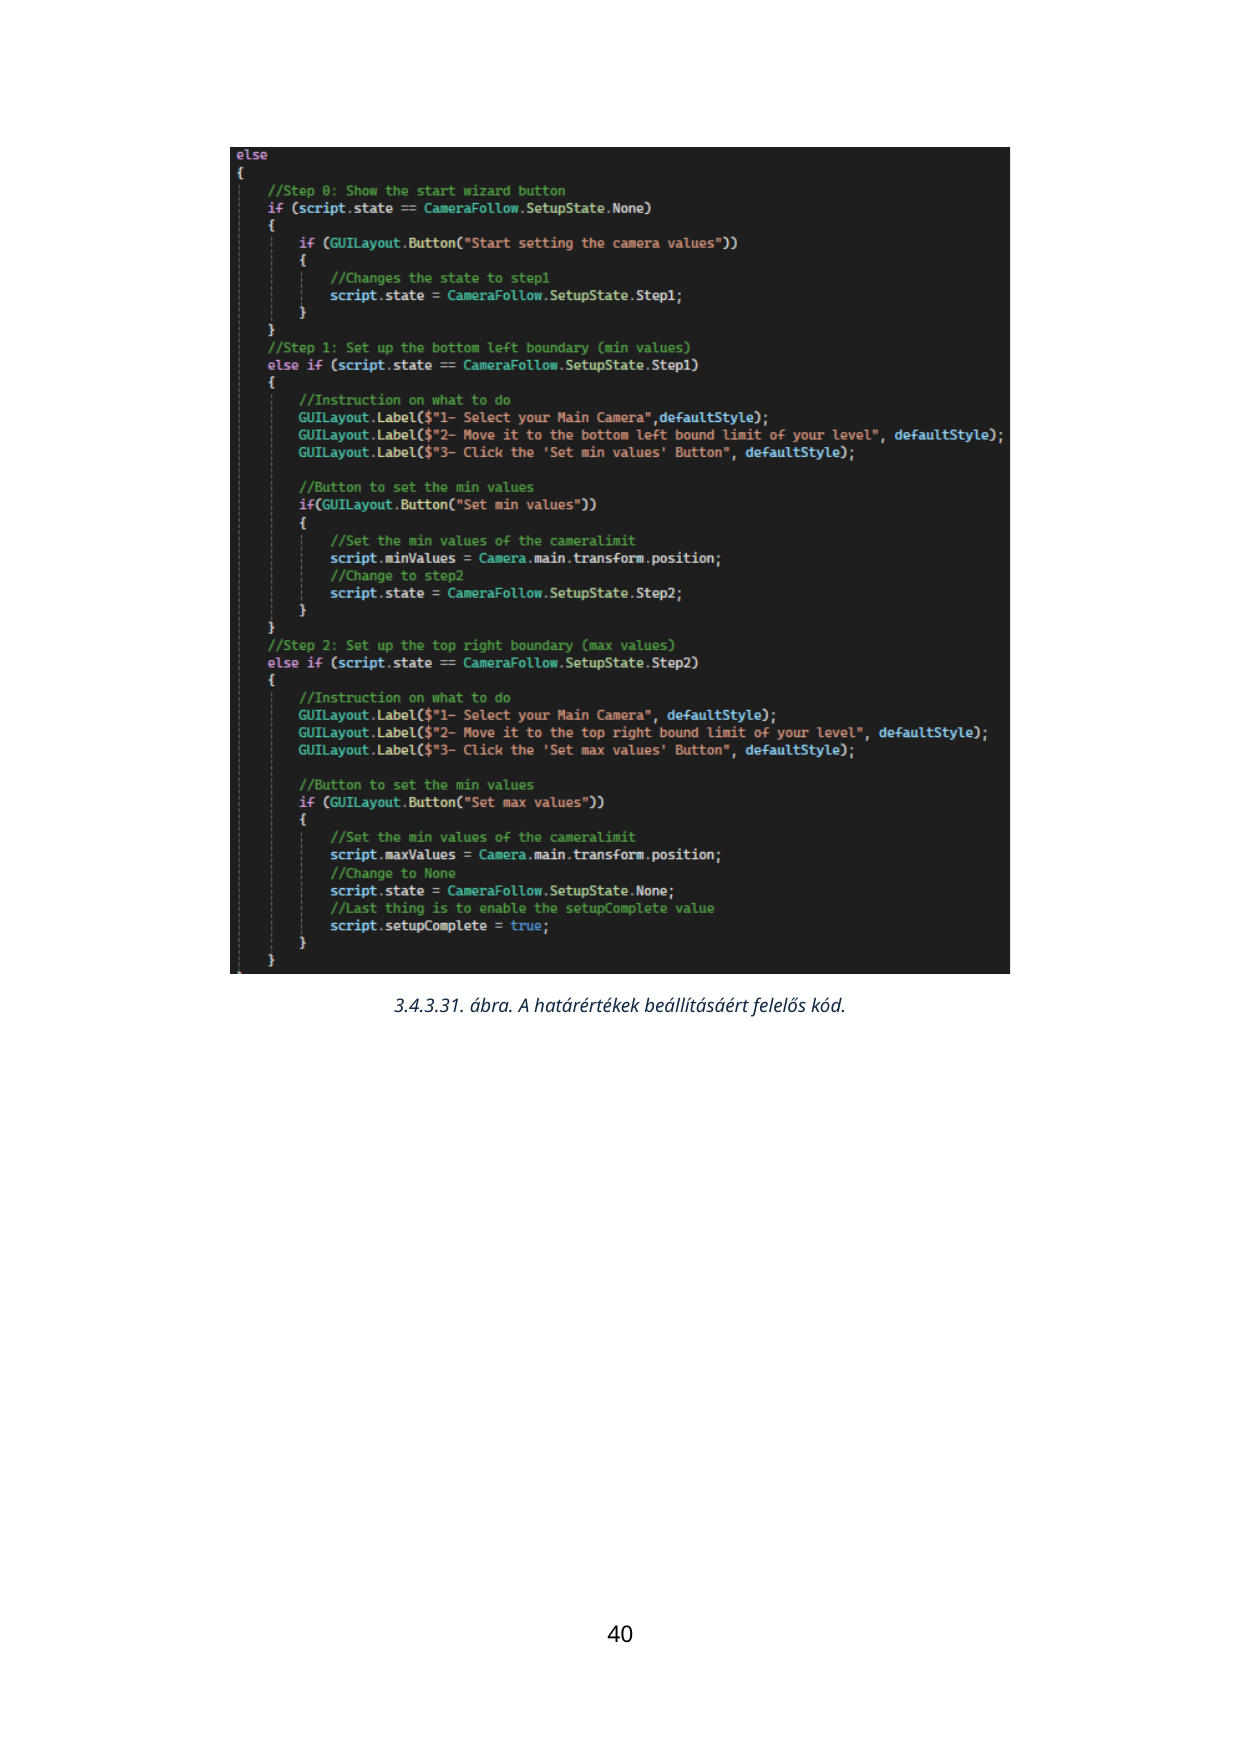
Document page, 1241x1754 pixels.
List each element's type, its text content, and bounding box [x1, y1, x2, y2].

picture [230, 147, 1011, 974]
